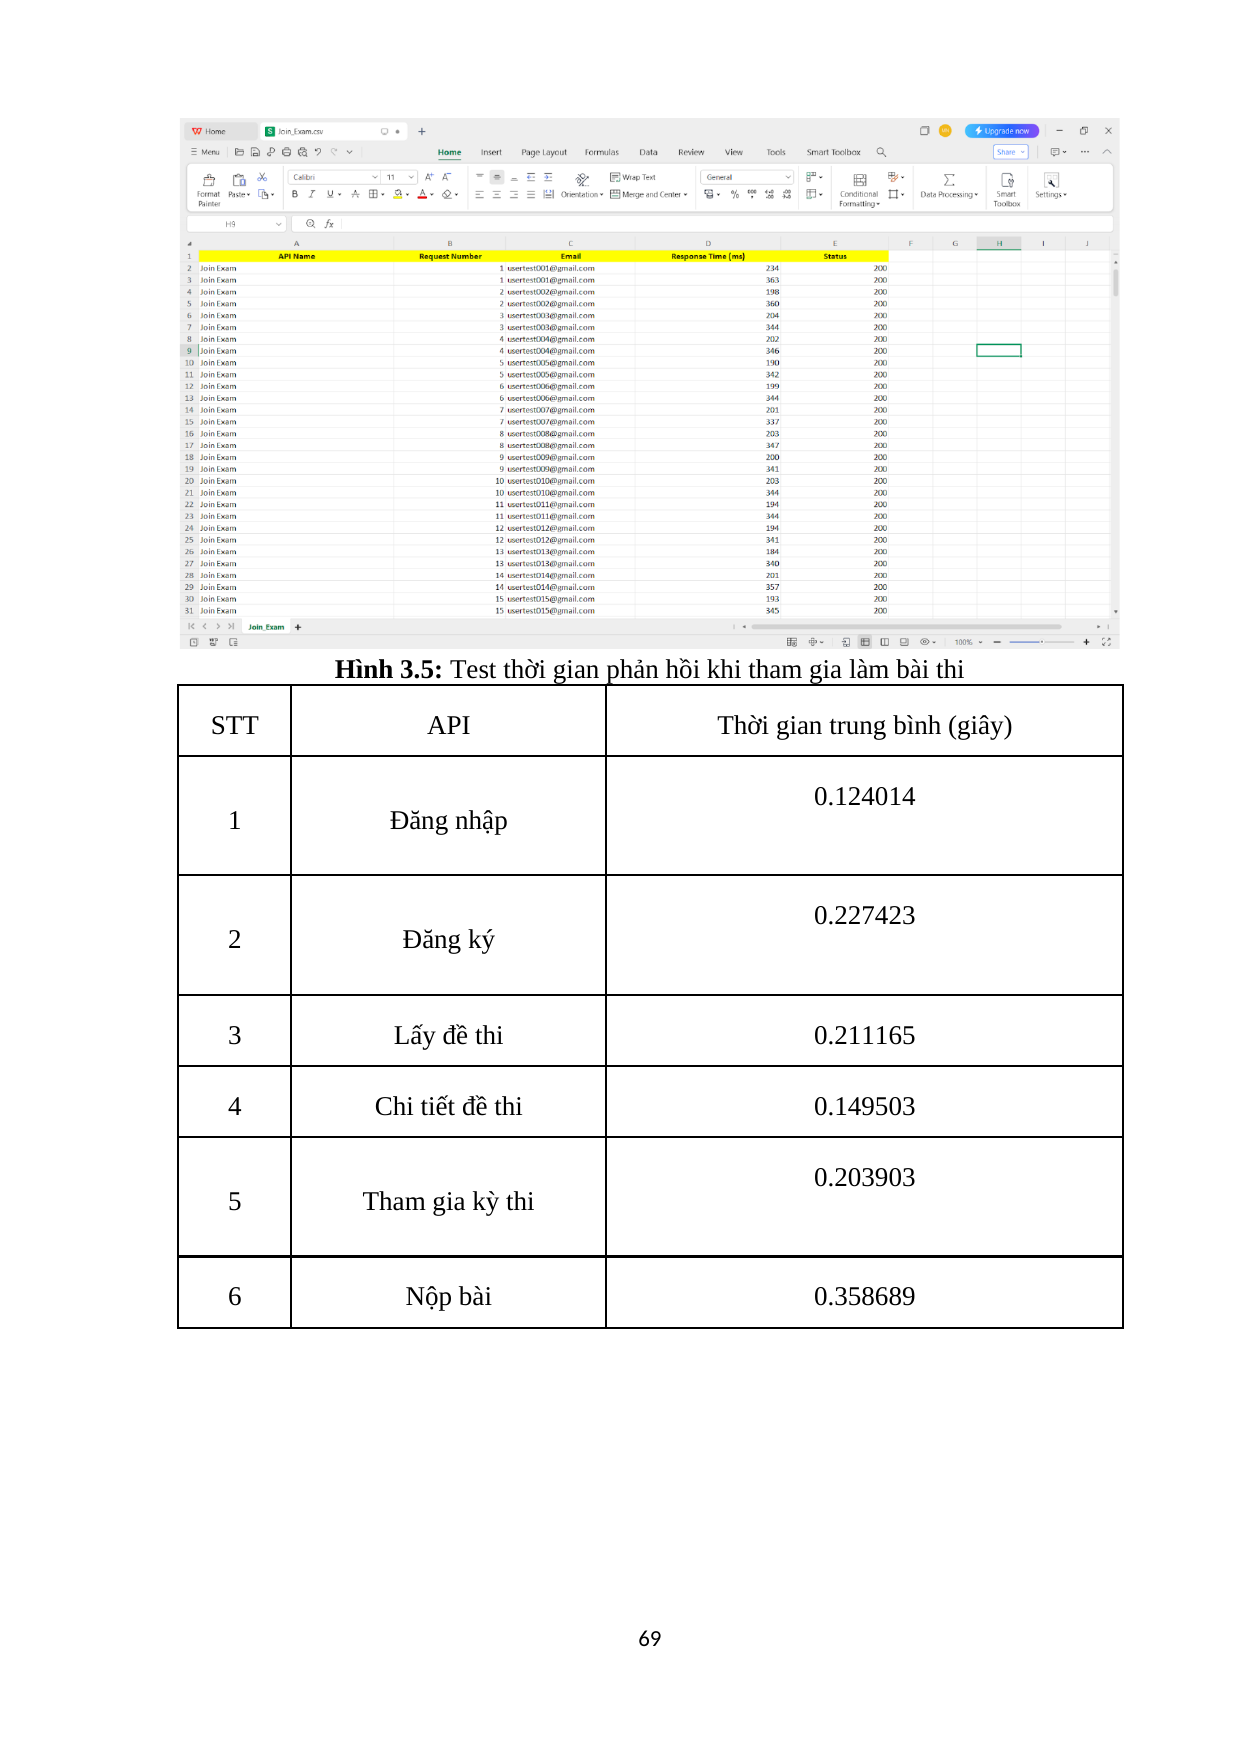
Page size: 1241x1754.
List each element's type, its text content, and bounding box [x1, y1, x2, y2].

table_cell 0.124014 [607, 757, 1122, 874]
table_cell 6 [179, 1258, 290, 1327]
table_cell 3 [179, 996, 290, 1065]
table_cell 0.149503 [607, 1067, 1122, 1136]
table_cell 2 [179, 876, 290, 994]
table_cell Đăng nhập [292, 757, 605, 874]
table_cell Tham gia kỳ thi [292, 1138, 605, 1255]
table_cell 0.358689 [607, 1258, 1122, 1327]
table_header API [292, 686, 605, 755]
table_header STT [179, 686, 290, 755]
table_cell Đăng ký [292, 876, 605, 994]
text Test thời gian phản hồi khi tham gia làm bài thi [177, 653, 1122, 684]
table_cell 0.211165 [607, 996, 1122, 1065]
table_cell 0.227423 [607, 876, 1122, 994]
table_header Thời gian trung bình (giây) [607, 686, 1122, 755]
table_cell 5 [179, 1138, 290, 1255]
table_cell 1 [179, 757, 290, 874]
table_cell Chi tiết đề thi [292, 1067, 605, 1136]
picture [179, 118, 1120, 649]
table_cell Lấy đề thi [292, 996, 605, 1065]
table_cell 0.203903 [607, 1138, 1122, 1255]
table_cell 4 [179, 1067, 290, 1136]
table_cell Nộp bài [292, 1258, 605, 1327]
